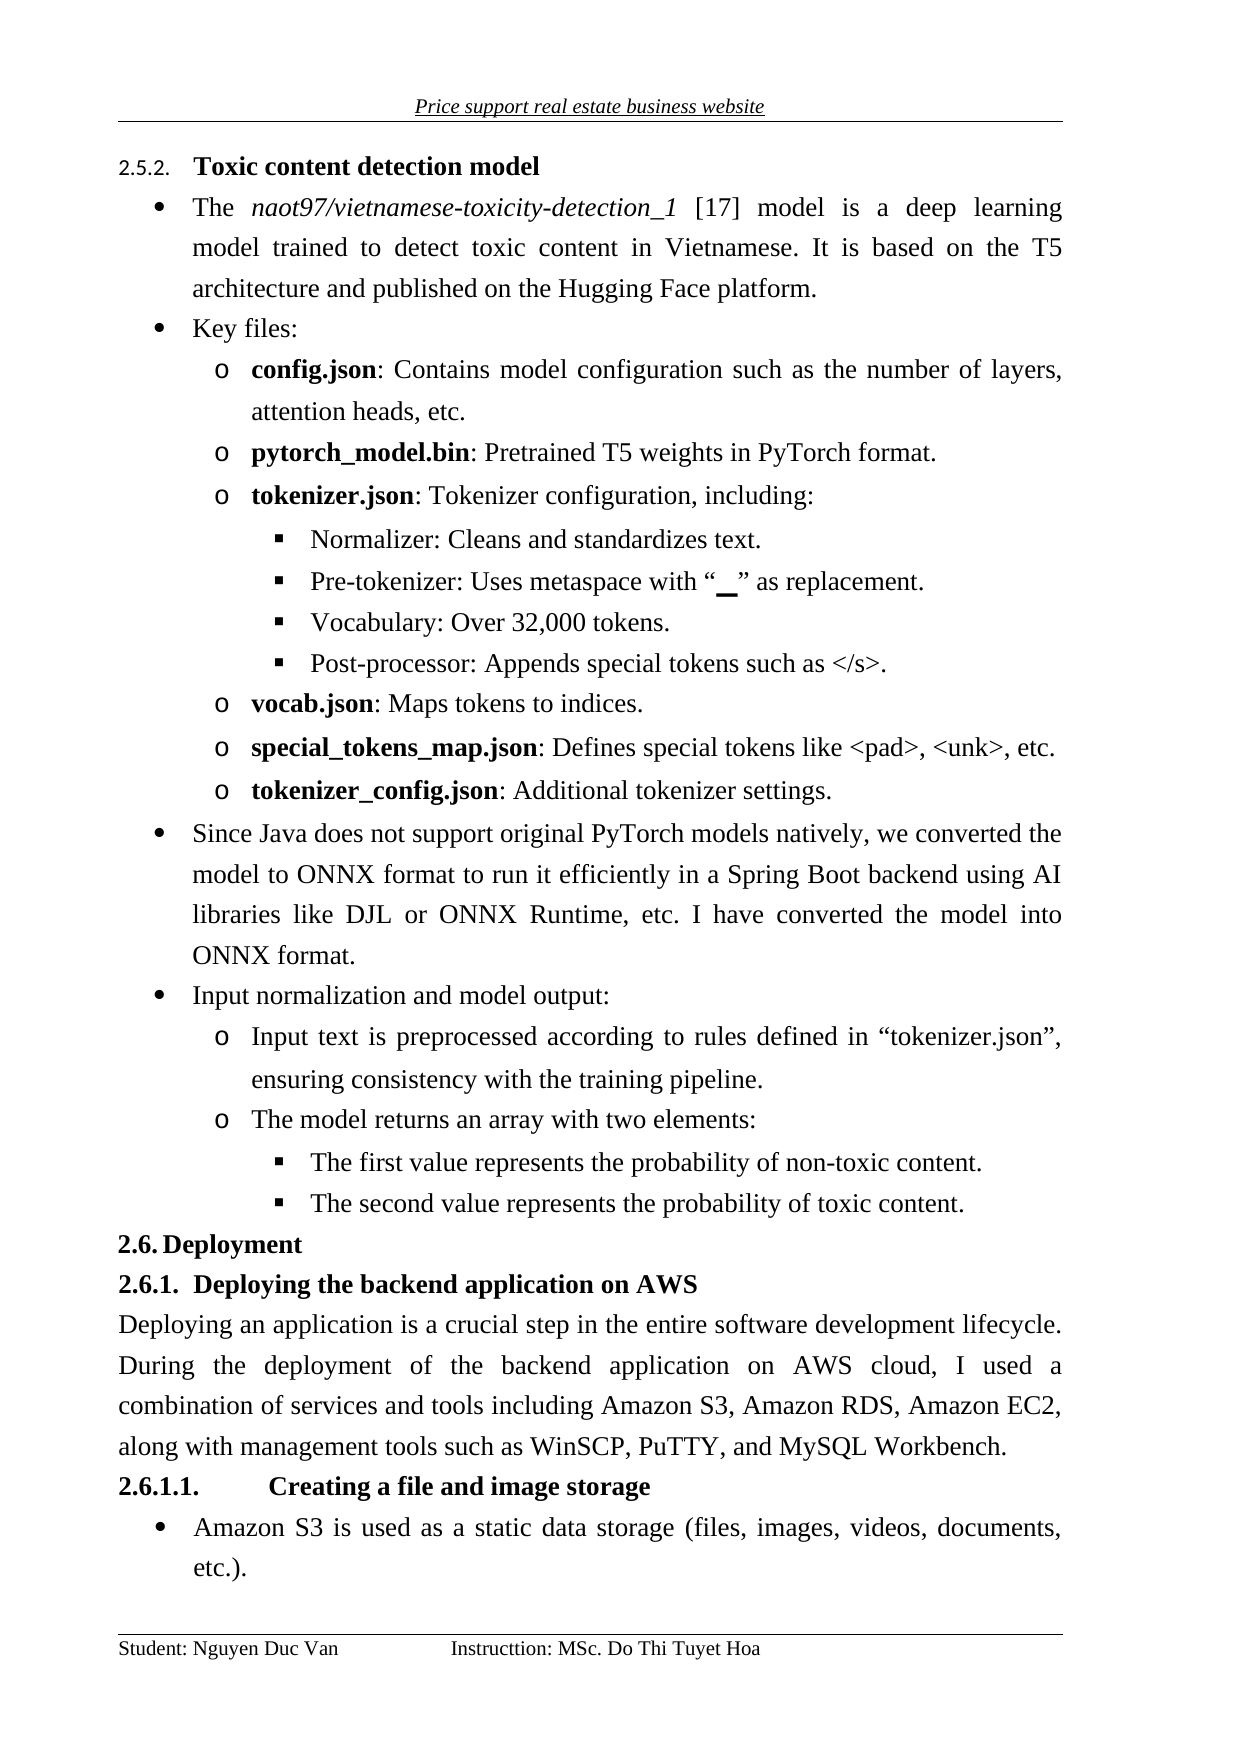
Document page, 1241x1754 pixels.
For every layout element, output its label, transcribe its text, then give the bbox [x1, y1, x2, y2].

list Input normalization and model output: [154, 979, 1063, 1011]
list Vocabulary: Over 32,000 tokens. [273, 606, 1063, 637]
list Since Java does not support original PyTorch models natively, we converted the model to ONNX format to run it efficiently in a Spring Boot backend using AI libraries like DJL or ONNX Runtime, etc. I have converted the model into ONNX format. [154, 818, 1063, 970]
subtitle Creating a file and image storage [118, 1470, 1063, 1501]
list Key files: [154, 312, 1063, 343]
list The naot97/vietnamese-toxicity-detection_1 model is a deep learning model trained to detect toxic content in Vietnamese. It is based on the T5 architecture and published on the Hugging Face platform. [154, 191, 1063, 303]
list The first value represents the probability of non-toxic content. [273, 1147, 1063, 1178]
list Normalizer: Cleans and standardizes text. [273, 523, 1063, 554]
subtitle Deployment [117, 1228, 1063, 1259]
list Amazon S3 is used as a static data storage (files, images, videos, documents, etc.). [156, 1511, 1063, 1582]
list Input text is preprocessed according to rules defined in “tokenizer.json”, ensuring consistency with the training pipeline. [213, 1020, 1063, 1094]
list tokenizer.json: Tokenizer configuration, including: [213, 479, 1063, 513]
subtitle Toxic content detection model [118, 150, 1063, 182]
list The second value represents the probability of toxic content. [273, 1187, 1063, 1218]
list pytorch_model.bin: Pretrained T5 weights in PyTorch format. [213, 436, 1063, 469]
list tokenizer_config.json: Additional tokenizer settings. [213, 774, 1063, 808]
text Deploying an application is a crucial step in the entire software development lifecycle. During the deployment of the backend application on AWS cloud, I used a combination of services and tools including Amazon S3, Amazon RDS, Amazon EC2, along with management tools such as WinSCP, PuTTY, and MySQL Workbench. [118, 1309, 1063, 1461]
list Post-processor: Appends special tokens such as </s>. [273, 647, 1063, 678]
list vocab.json: Maps tokens to indices. [213, 687, 1063, 721]
list special_tokens_map.json: Defines special tokens like <pad>, <unk>, etc. [213, 731, 1063, 764]
list Pre-tokenizer: Uses metaspace with “▁” as replacement. [273, 563, 1063, 596]
list The model returns an array with two elements: [213, 1103, 1063, 1137]
subtitle Deploying the backend application on AWS [118, 1268, 1063, 1299]
list config.json: Contains model configuration such as the number of layers, attention heads, etc. [213, 353, 1063, 427]
